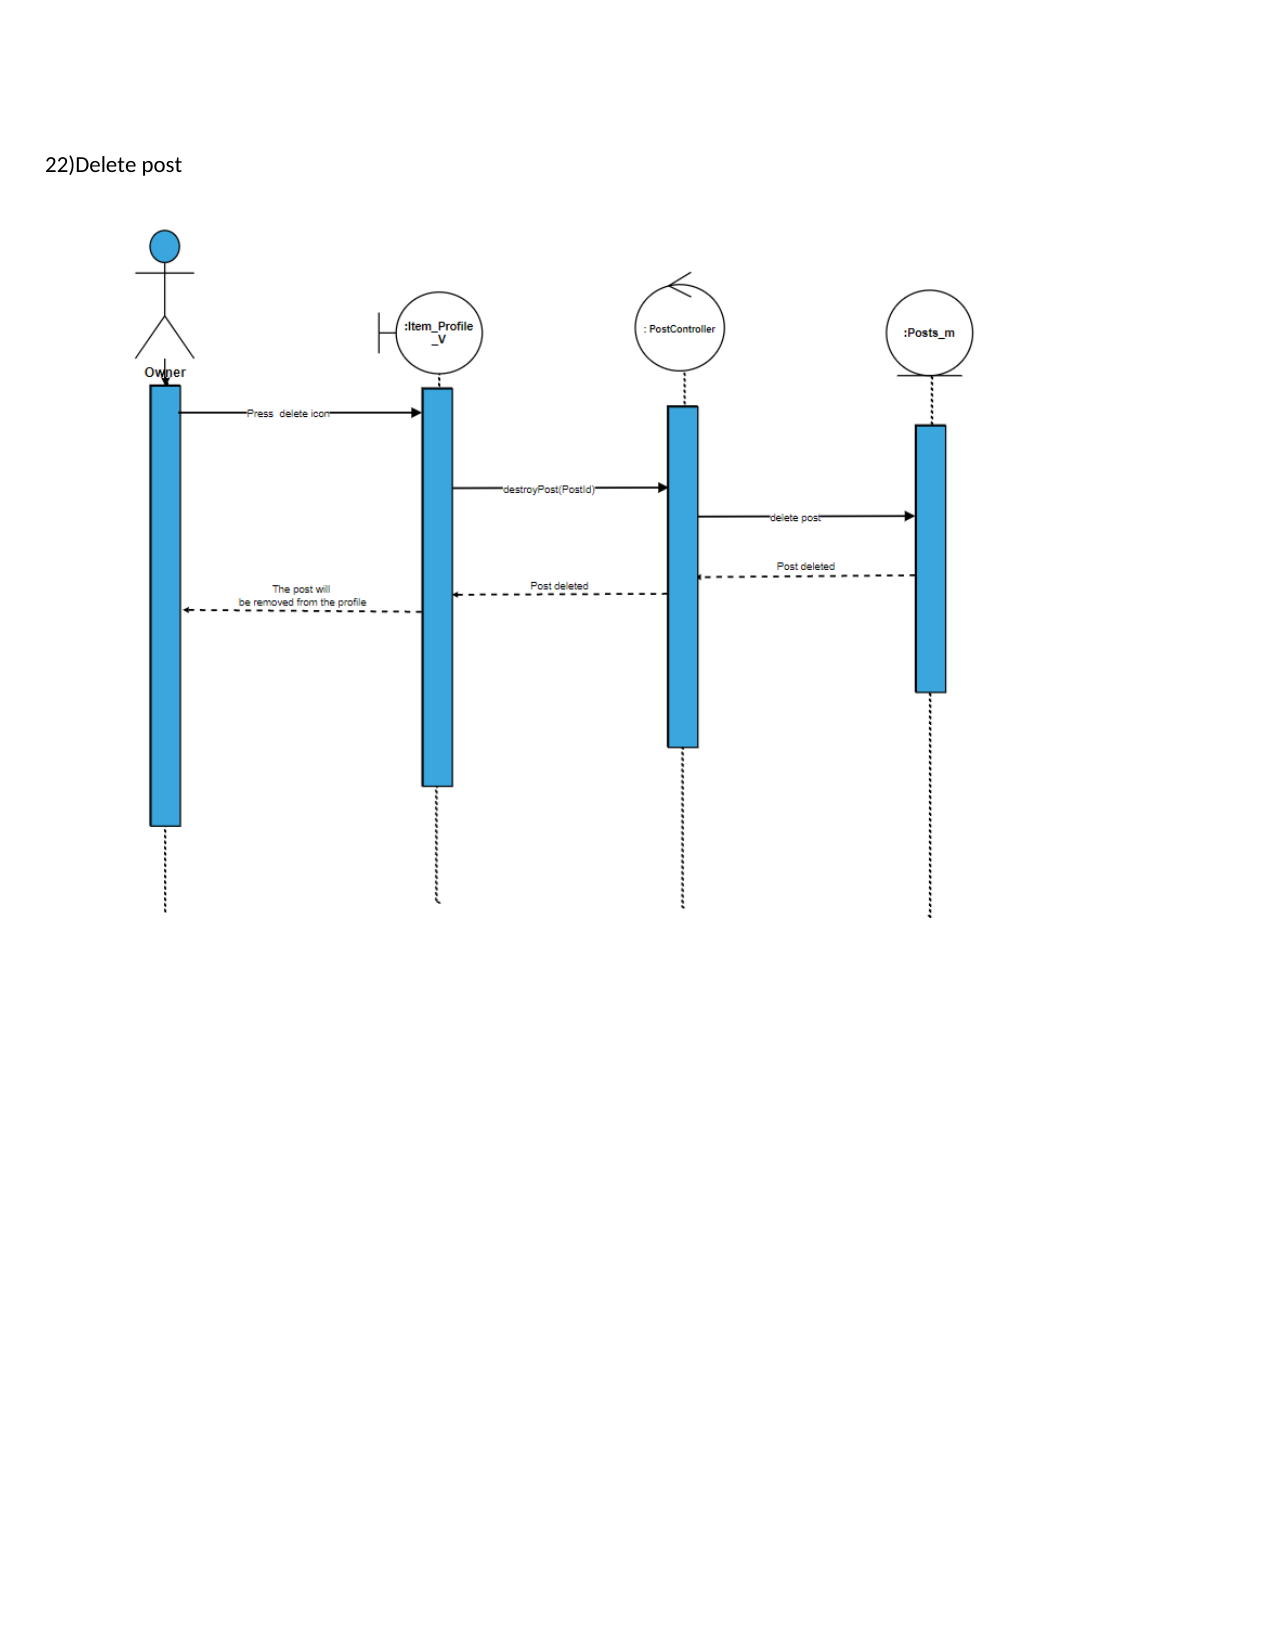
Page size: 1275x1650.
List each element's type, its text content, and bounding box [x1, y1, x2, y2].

text 22)Delete post [45, 150, 1200, 178]
picture [45, 196, 1021, 944]
